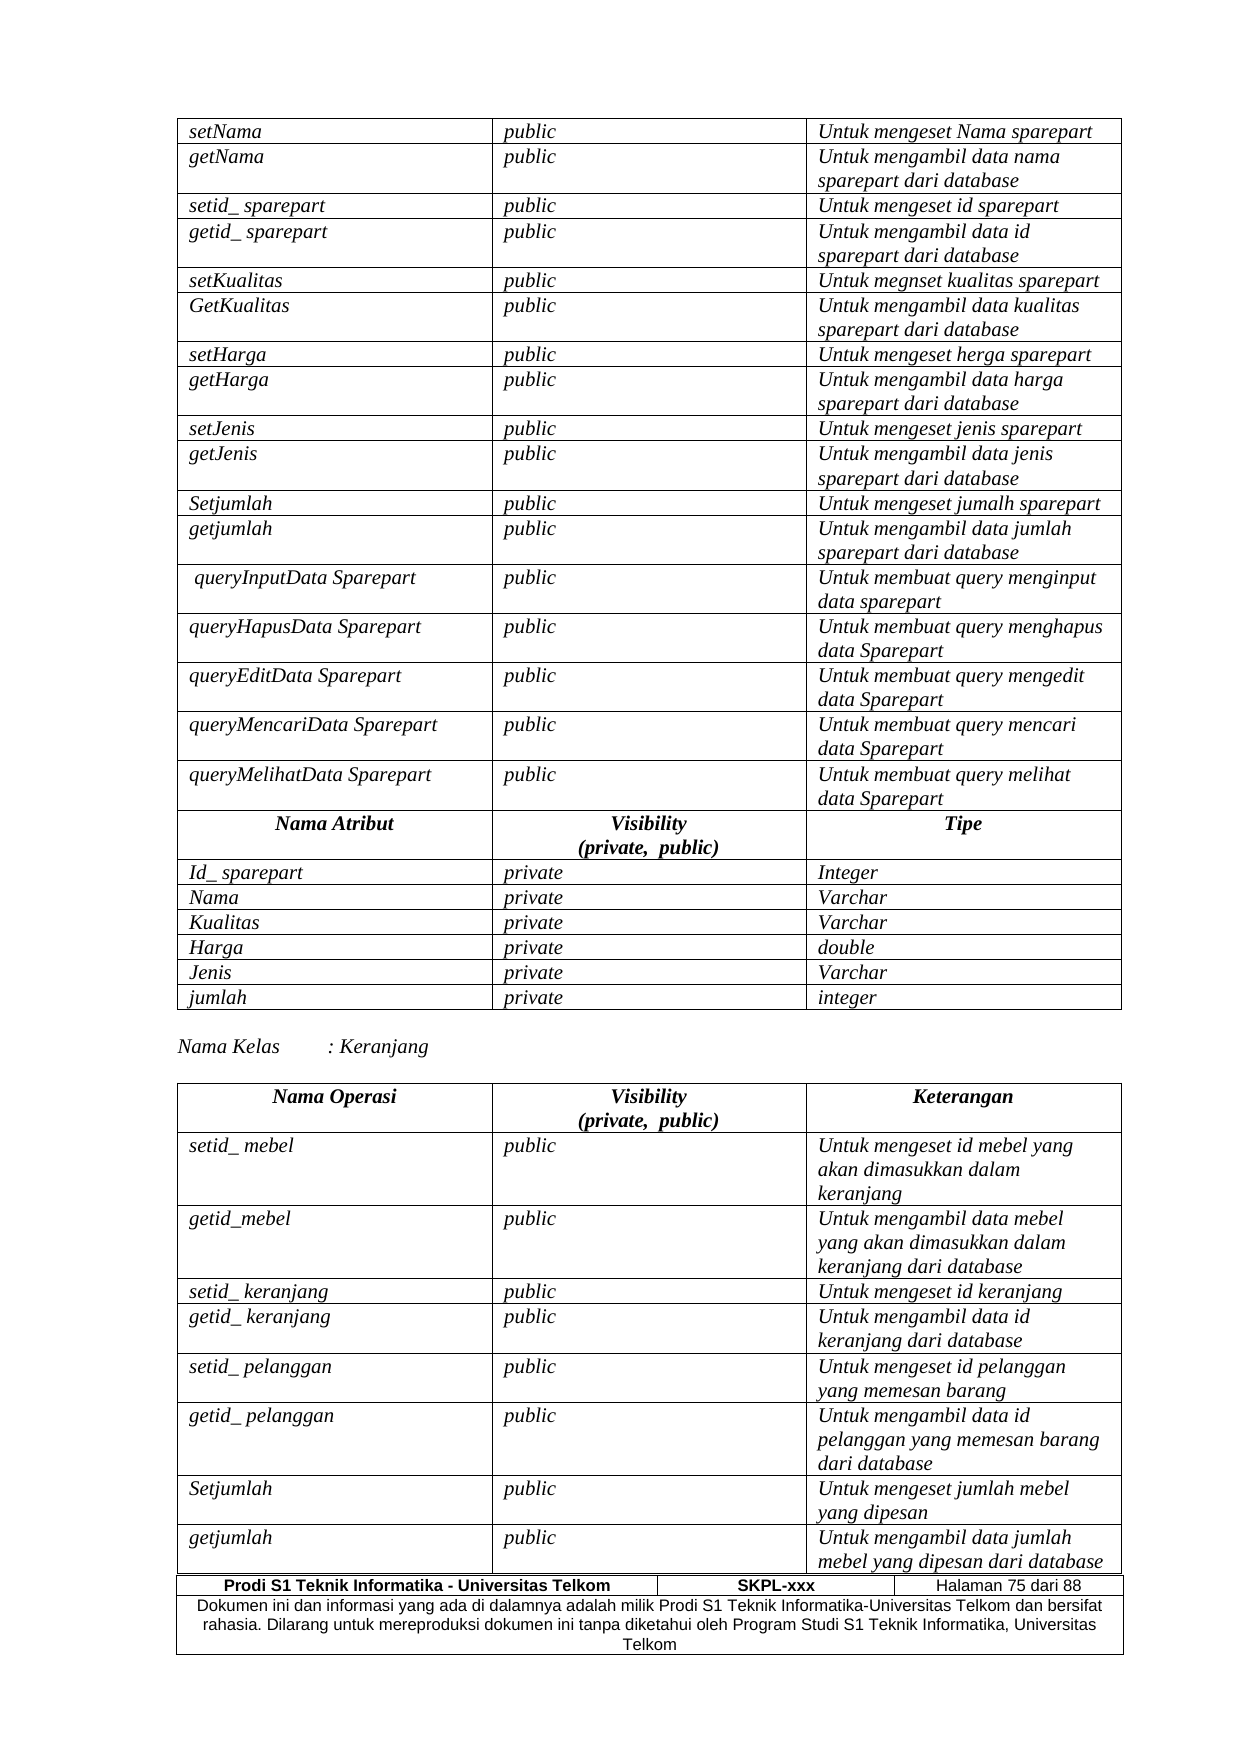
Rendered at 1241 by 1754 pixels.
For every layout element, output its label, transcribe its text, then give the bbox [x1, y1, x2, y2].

text Nama Kelas : Keranjang [177, 1034, 1122, 1058]
table_cell Jenis [178, 960, 492, 984]
table_cell public [493, 491, 806, 514]
table_cell queryInputData Sparepart [178, 565, 492, 613]
table_cell public [493, 268, 806, 292]
table_cell public [493, 144, 806, 192]
table_cell setid_ pelanggan [178, 1354, 492, 1402]
table_cell public [493, 1304, 806, 1352]
table_cell Nama Atribut [178, 811, 492, 859]
table_cell Untuk mengambil data id keranjang dari database [807, 1304, 1121, 1352]
table_cell private [493, 910, 806, 934]
table_cell getid_ sparepart [178, 219, 492, 267]
table_cell Tipe [807, 811, 1121, 859]
table_cell setid_ keranjang [178, 1279, 492, 1303]
table_cell Untuk mengeset id mebel yang akan dimasukkan dalam keranjang [807, 1133, 1121, 1205]
table_cell Untuk mengambil data jumlah mebel yang dipesan dari database [807, 1525, 1121, 1573]
table_cell public [493, 1403, 806, 1475]
table_cell setid_ sparepart [178, 194, 492, 217]
table_cell Id_ sparepart [178, 860, 492, 884]
table_cell public [493, 219, 806, 267]
table_cell Untuk mengeset id keranjang [807, 1279, 1121, 1303]
table_cell public [493, 194, 806, 217]
table_cell Nama [178, 885, 492, 909]
table_cell integer [807, 985, 1121, 1009]
table_cell Untuk mengambil data nama sparepart dari database [807, 144, 1121, 192]
table_cell Setjumlah [178, 491, 492, 514]
table_cell Untuk mengambil data kualitas sparepart dari database [807, 293, 1121, 341]
table_cell public [493, 416, 806, 440]
table_cell public [493, 663, 806, 711]
table_cell getjumlah [178, 1525, 492, 1573]
table_cell private [493, 985, 806, 1009]
table_cell public [493, 712, 806, 760]
table_cell Integer [807, 860, 1121, 884]
table_cell Kualitas [178, 910, 492, 934]
table_cell Untuk mengeset jenis sparepart [807, 416, 1121, 440]
table_cell private [493, 960, 806, 984]
table_cell getjumlah [178, 516, 492, 564]
table_cell public [493, 1476, 806, 1524]
table_cell getid_ pelanggan [178, 1403, 492, 1475]
table_cell Untuk mengambil data harga sparepart dari database [807, 367, 1121, 415]
table_cell setKualitas [178, 268, 492, 292]
table_cell public [493, 342, 806, 366]
table_cell setid_ mebel [178, 1133, 492, 1205]
table_cell setHarga [178, 342, 492, 366]
table_cell queryMelihatData Sparepart [178, 761, 492, 809]
table_cell Untuk mengeset herga sparepart [807, 342, 1121, 366]
table_cell setNama [178, 119, 492, 143]
table_cell queryHapusData Sparepart [178, 614, 492, 662]
table_cell jumlah [178, 985, 492, 1009]
table_cell Untuk membuat query menghapus data Sparepart [807, 614, 1121, 662]
table_cell Varchar [807, 885, 1121, 909]
table_cell Untuk mengeset id pelanggan yang memesan barang [807, 1354, 1121, 1402]
table_cell public [493, 1133, 806, 1205]
table_header Nama Operasi [178, 1084, 492, 1132]
table_cell getNama [178, 144, 492, 192]
table_cell Untuk megnset kualitas sparepart [807, 268, 1121, 292]
table_cell Setjumlah [178, 1476, 492, 1524]
table_cell public [493, 516, 806, 564]
table_cell Untuk mengambil data mebel yang akan dimasukkan dalam keranjang dari database [807, 1206, 1121, 1278]
table_cell Untuk mengeset jumalh sparepart [807, 491, 1121, 514]
table_cell getJenis [178, 441, 492, 489]
table_cell getHarga [178, 367, 492, 415]
table_cell public [493, 761, 806, 809]
table_cell public [493, 1206, 806, 1278]
table_cell public [493, 441, 806, 489]
table_cell queryMencariData Sparepart [178, 712, 492, 760]
table_cell GetKualitas [178, 293, 492, 341]
table_cell Untuk mengambil data jenis sparepart dari database [807, 441, 1121, 489]
table_cell public [493, 1354, 806, 1402]
table_cell public [493, 1525, 806, 1573]
table_cell Untuk mengeset id sparepart [807, 194, 1121, 217]
table_cell Untuk mengambil data jumlah sparepart dari database [807, 516, 1121, 564]
table_cell Visibility (private, public) [493, 811, 806, 859]
table_cell getid_mebel [178, 1206, 492, 1278]
table_cell public [493, 614, 806, 662]
table_cell getid_ keranjang [178, 1304, 492, 1352]
table_cell Untuk membuat query mengedit data Sparepart [807, 663, 1121, 711]
table_cell double [807, 935, 1121, 959]
table_cell private [493, 860, 806, 884]
table_cell public [493, 119, 806, 143]
table_header Keterangan [807, 1084, 1121, 1132]
table_cell Untuk mengambil data id sparepart dari database [807, 219, 1121, 267]
table_cell Varchar [807, 960, 1121, 984]
table_cell setJenis [178, 416, 492, 440]
table_cell Untuk membuat query melihat data Sparepart [807, 761, 1121, 809]
table_cell queryEditData Sparepart [178, 663, 492, 711]
table_cell public [493, 1279, 806, 1303]
table_cell Untuk mengeset Nama sparepart [807, 119, 1121, 143]
table_cell Untuk mengeset jumlah mebel yang dipesan [807, 1476, 1121, 1524]
table_cell Untuk membuat query menginput data sparepart [807, 565, 1121, 613]
table_cell Untuk membuat query mencari data Sparepart [807, 712, 1121, 760]
table_cell Varchar [807, 910, 1121, 934]
table_cell public [493, 565, 806, 613]
table_cell Harga [178, 935, 492, 959]
table_cell Untuk mengambil data id pelanggan yang memesan barang dari database [807, 1403, 1121, 1475]
table_header Visibility (private, public) [493, 1084, 806, 1132]
table_cell public [493, 367, 806, 415]
table_cell private [493, 935, 806, 959]
table_cell public [493, 293, 806, 341]
table_cell private [493, 885, 806, 909]
